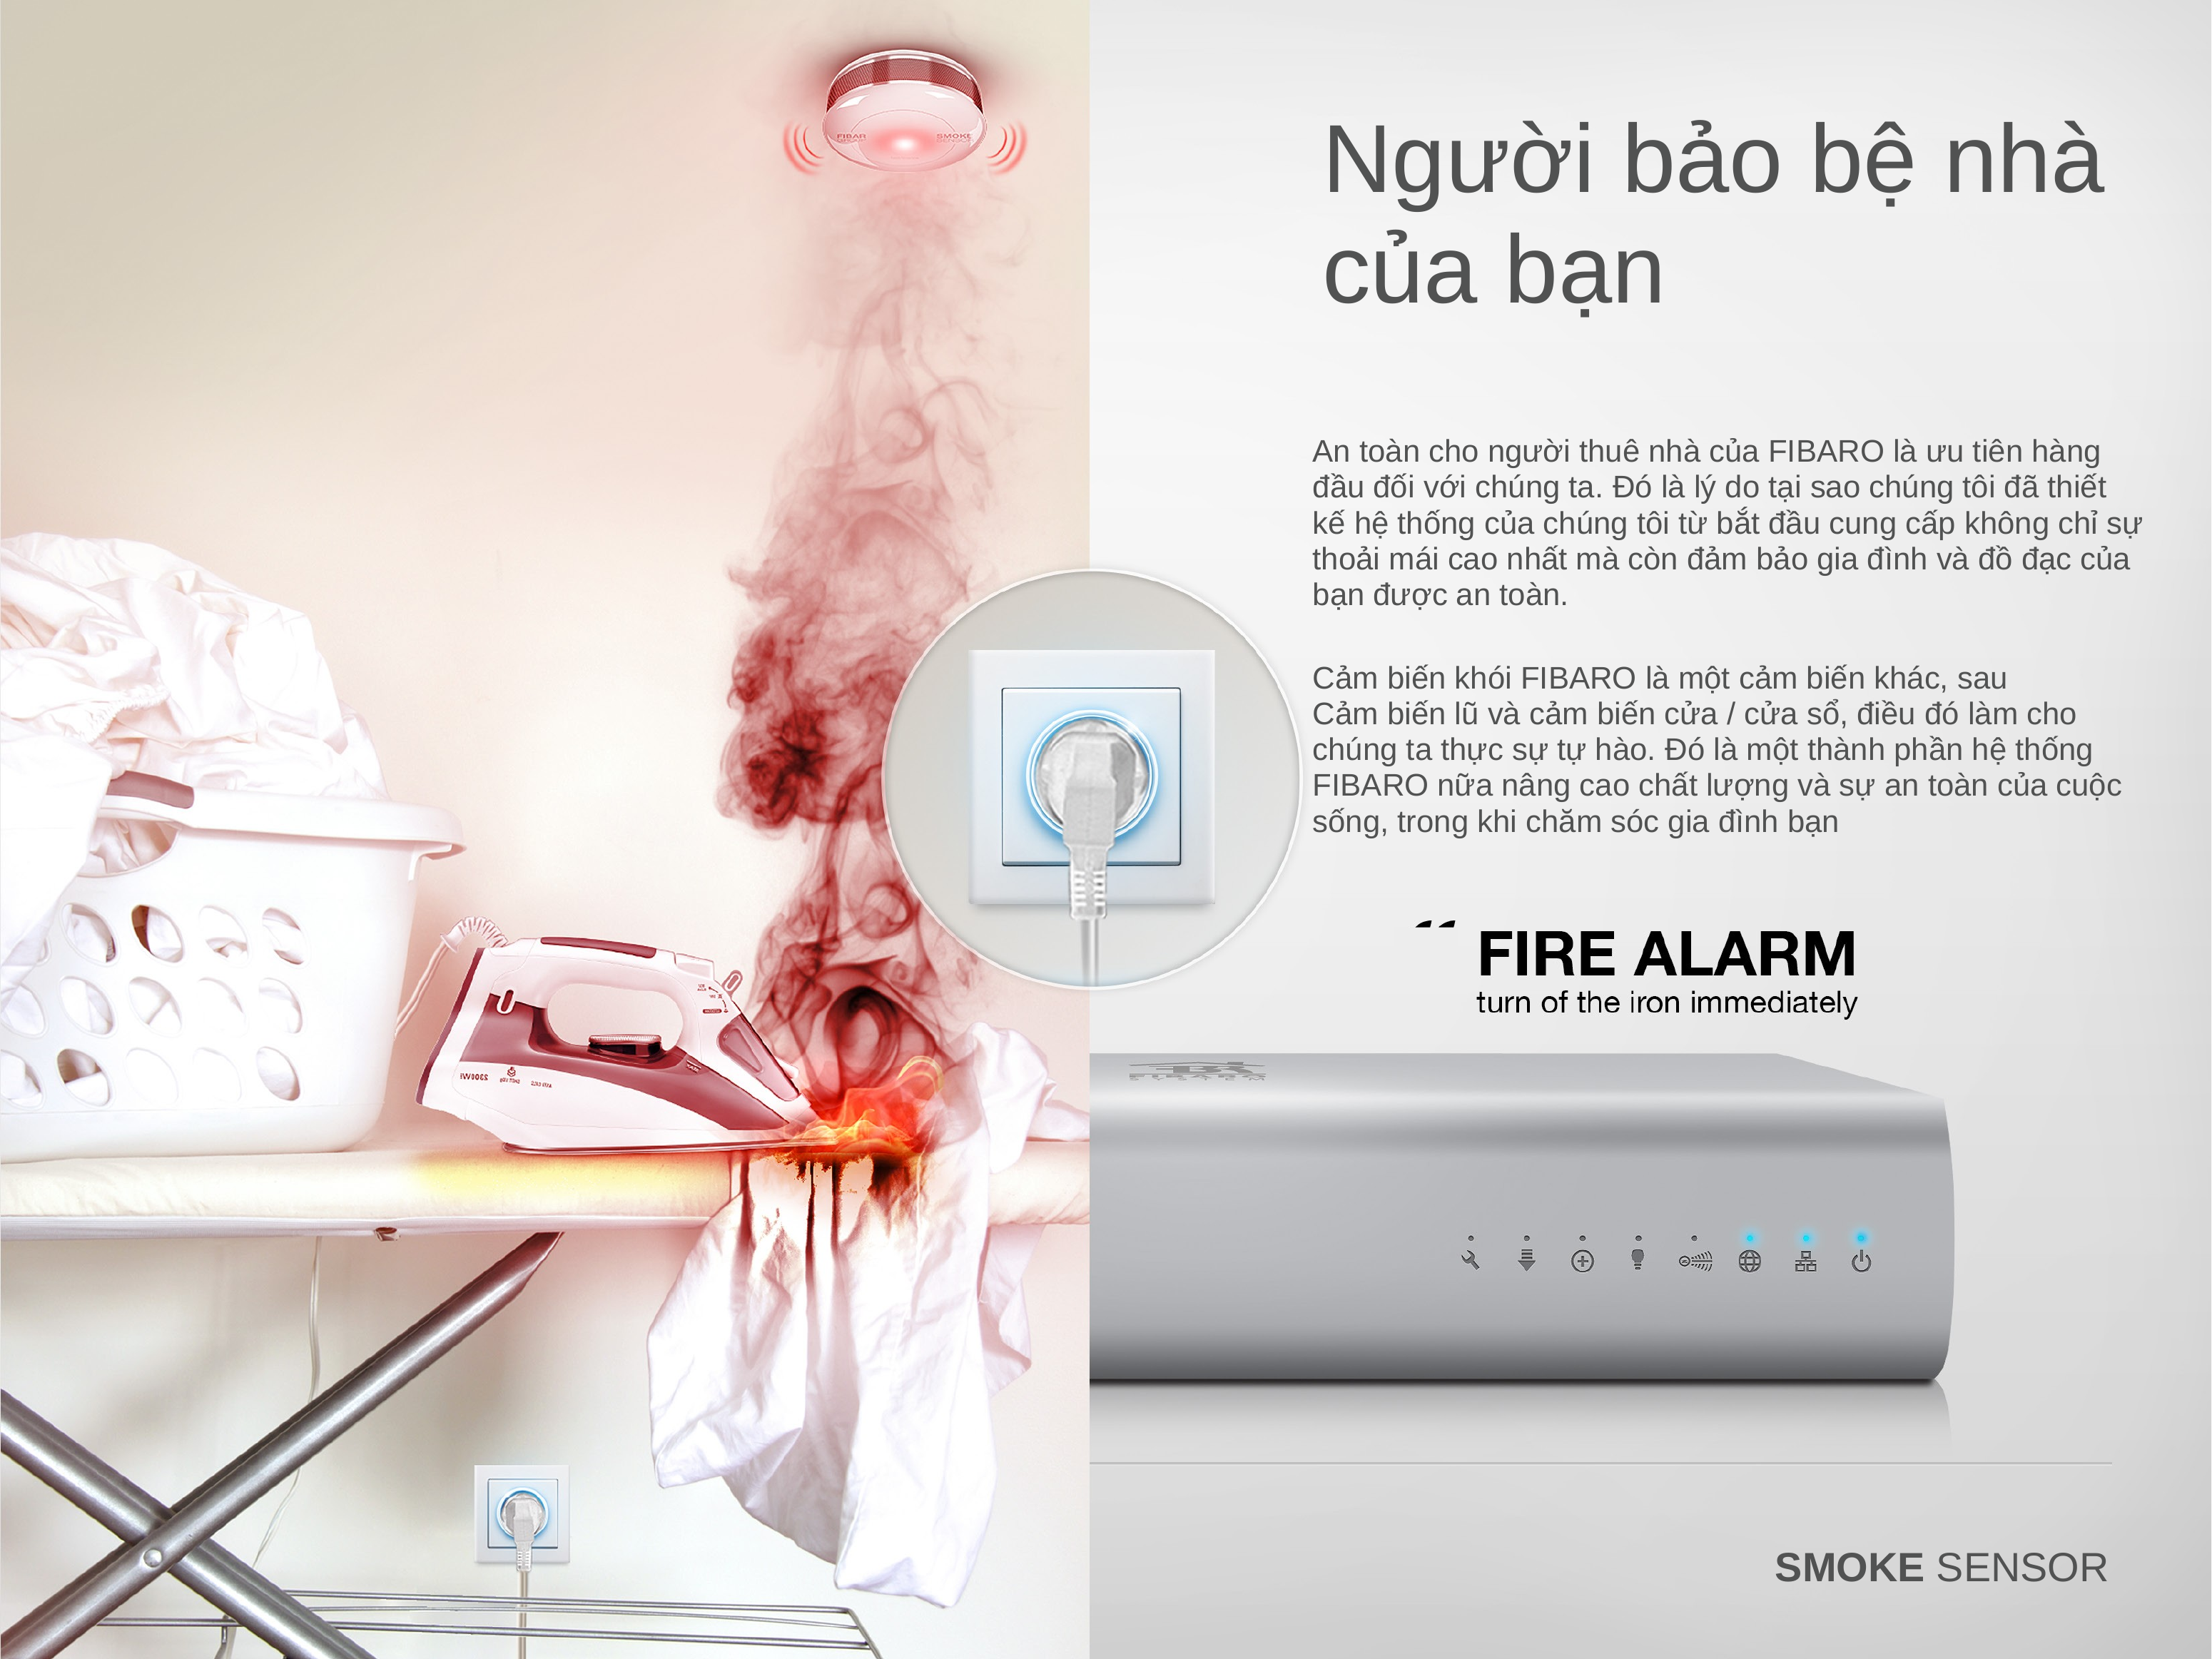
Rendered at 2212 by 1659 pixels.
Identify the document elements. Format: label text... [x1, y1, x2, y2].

subtitle Người bảo bệ nhà của bạn [1322, 104, 2148, 325]
picture [0, 0, 2212, 1659]
text SMOKE SENSOR [89, 1543, 2109, 1590]
text Cảm biến lũ và cảm biến cửa / cửa sổ, điều đó làm cho chúng ta thực sự tự hào. Đó là một thành phần hệ thống FIBARO nữa nâng cao chất lượng và sự an toàn của cuộc sống, trong khi chăm sóc gia đình bạn [1312, 695, 2148, 838]
text An toàn cho người thuê nhà của FIBARO là ưu tiên hàng đầu đối với chúng ta. Đó là lý do tại sao chúng tôi đã thiết kế hệ thống của chúng tôi từ bắt đầu cung cấp không chỉ sự thoải mái cao nhất mà còn đảm bảo gia đình và đồ đạc của bạn được an toàn. [1312, 433, 2148, 612]
text Cảm biến khói FIBARO là một cảm biến khác, sau [1312, 659, 2148, 695]
